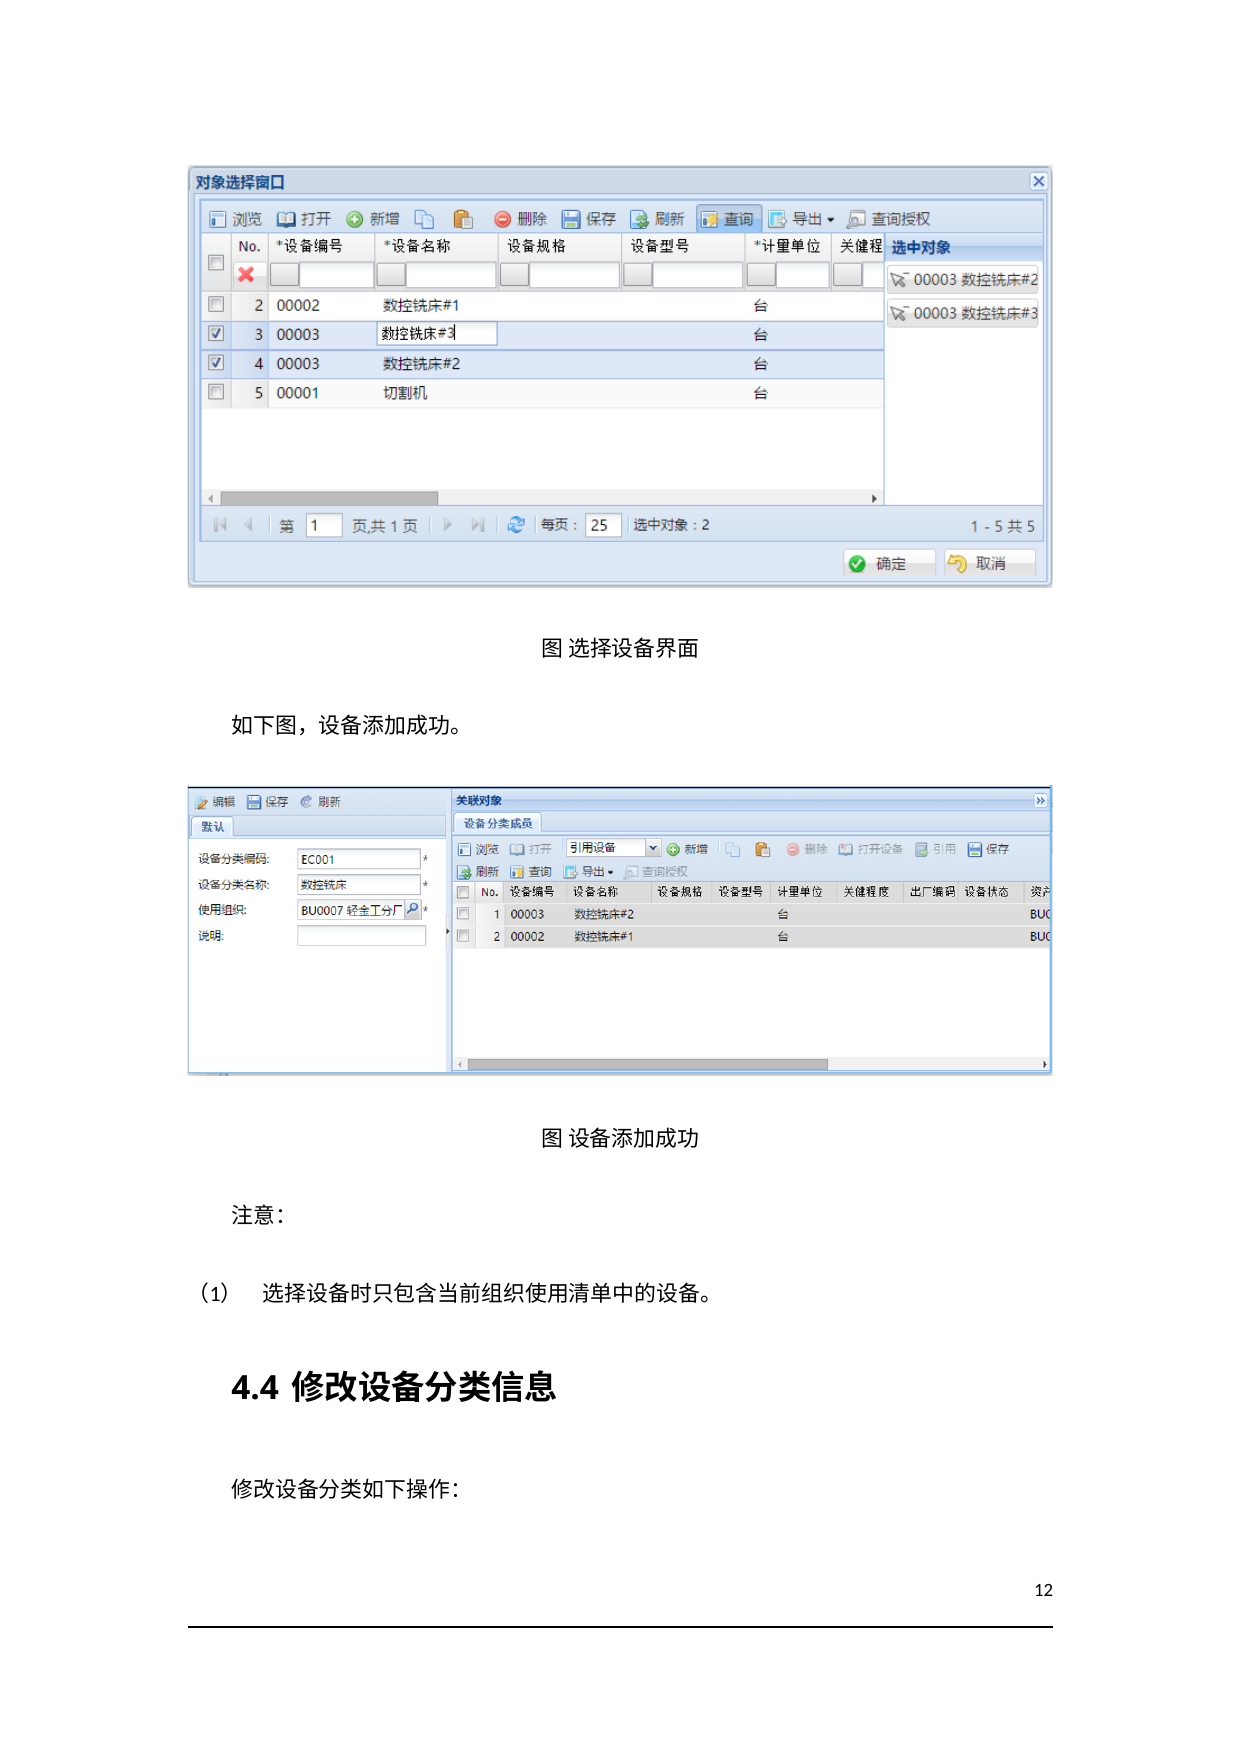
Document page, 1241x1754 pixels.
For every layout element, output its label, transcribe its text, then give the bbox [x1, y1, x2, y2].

picture [187, 785, 1053, 1076]
subtitle 修改设备分类信息 [231, 1353, 1053, 1418]
list 选择设备时只包含当前组织使用清单中的设备。 [187, 1275, 1053, 1308]
text 图 选择设备界面 [187, 630, 1053, 663]
text 图 设备添加成功 [187, 1120, 1053, 1153]
picture [187, 165, 1053, 588]
text 注意： [187, 1198, 1053, 1230]
text 修改设备分类如下操作： [231, 1471, 1053, 1504]
text 如下图，设备添加成功。 [187, 708, 1053, 740]
